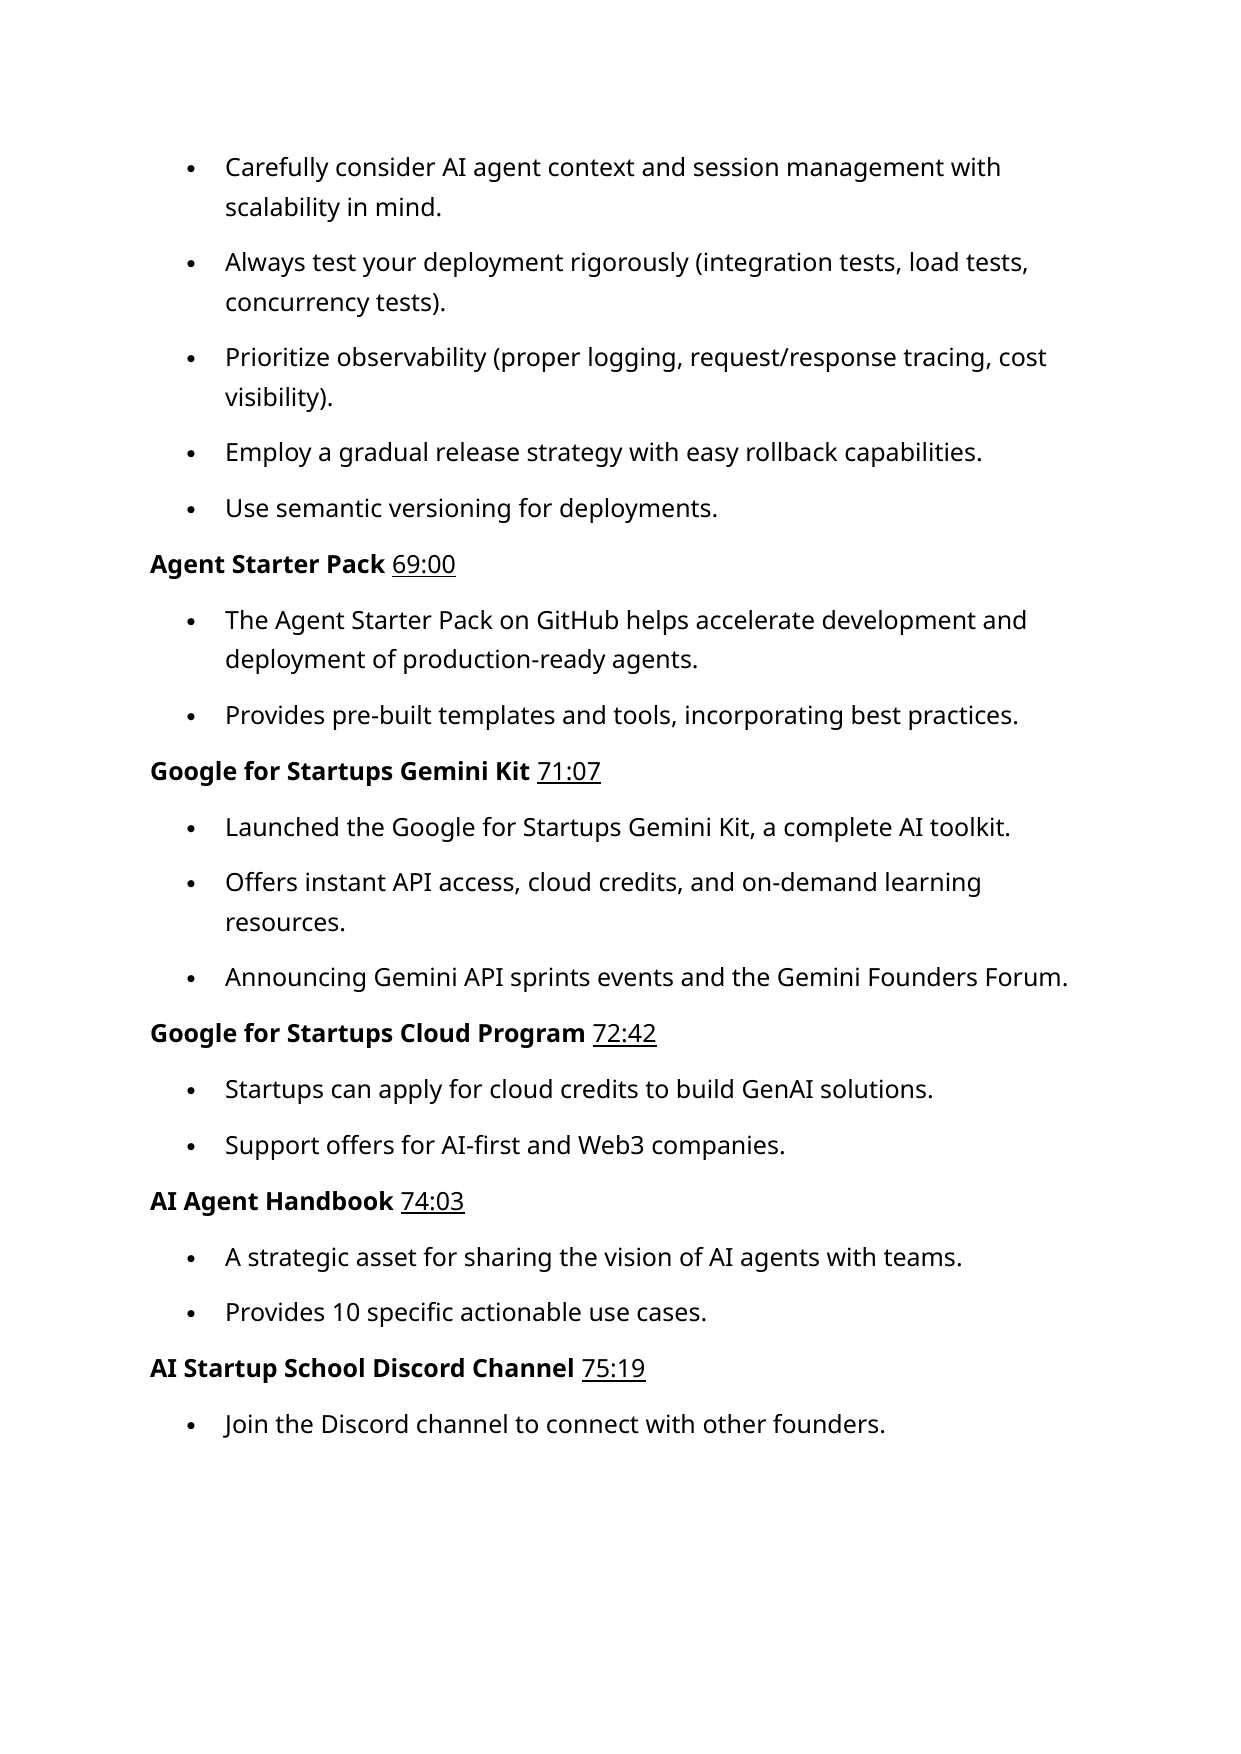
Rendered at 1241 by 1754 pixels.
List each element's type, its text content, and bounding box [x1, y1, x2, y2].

list Prioritize observability (proper logging, request/response tracing, cost visibility). [187, 340, 1090, 413]
list Provides pre-built templates and tools, incorporating best practices. [187, 697, 1090, 732]
list The Agent Starter Pack on GitHub helps accelerate development and deployment of production-ready agents. [187, 602, 1090, 676]
list Support offers for AI-first and Web3 companies. [187, 1127, 1090, 1162]
text Google for Startups Cloud Program 72:42 [150, 1016, 1090, 1050]
text Agent Starter Pack 69:00 [150, 547, 1090, 581]
list Always test your deployment rigorously (integration tests, load tests, concurrency tests). [187, 245, 1090, 318]
list Launched the Google for Startups Gemini Kit, a complete AI toolkit. [187, 809, 1090, 843]
text AI Startup School Discord Channel 75:19 [150, 1351, 1090, 1385]
list A strategic asset for sharing the vision of AI agents with teams. [187, 1239, 1090, 1273]
text Google for Startups Gemini Kit 71:07 [150, 753, 1090, 787]
list Employ a gradual release strategy with easy rollback capabilities. [187, 435, 1090, 469]
list Startups can apply for cloud credits to build GenAI solutions. [187, 1072, 1090, 1106]
list Carefully consider AI agent context and session management with scalability in mind. [187, 150, 1090, 223]
list Join the Discord channel to connect with other founders. [187, 1407, 1090, 1441]
list Announcing Gemini API sprints events and the Gemini Founders Forum. [187, 960, 1090, 994]
list Provides 10 specific actionable use cases. [187, 1295, 1090, 1329]
list Offers instant API access, cloud credits, and on-demand learning resources. [187, 865, 1090, 938]
list Use semantic versioning for deployments. [187, 491, 1090, 525]
text AI Agent Handbook 74:03 [150, 1183, 1090, 1217]
